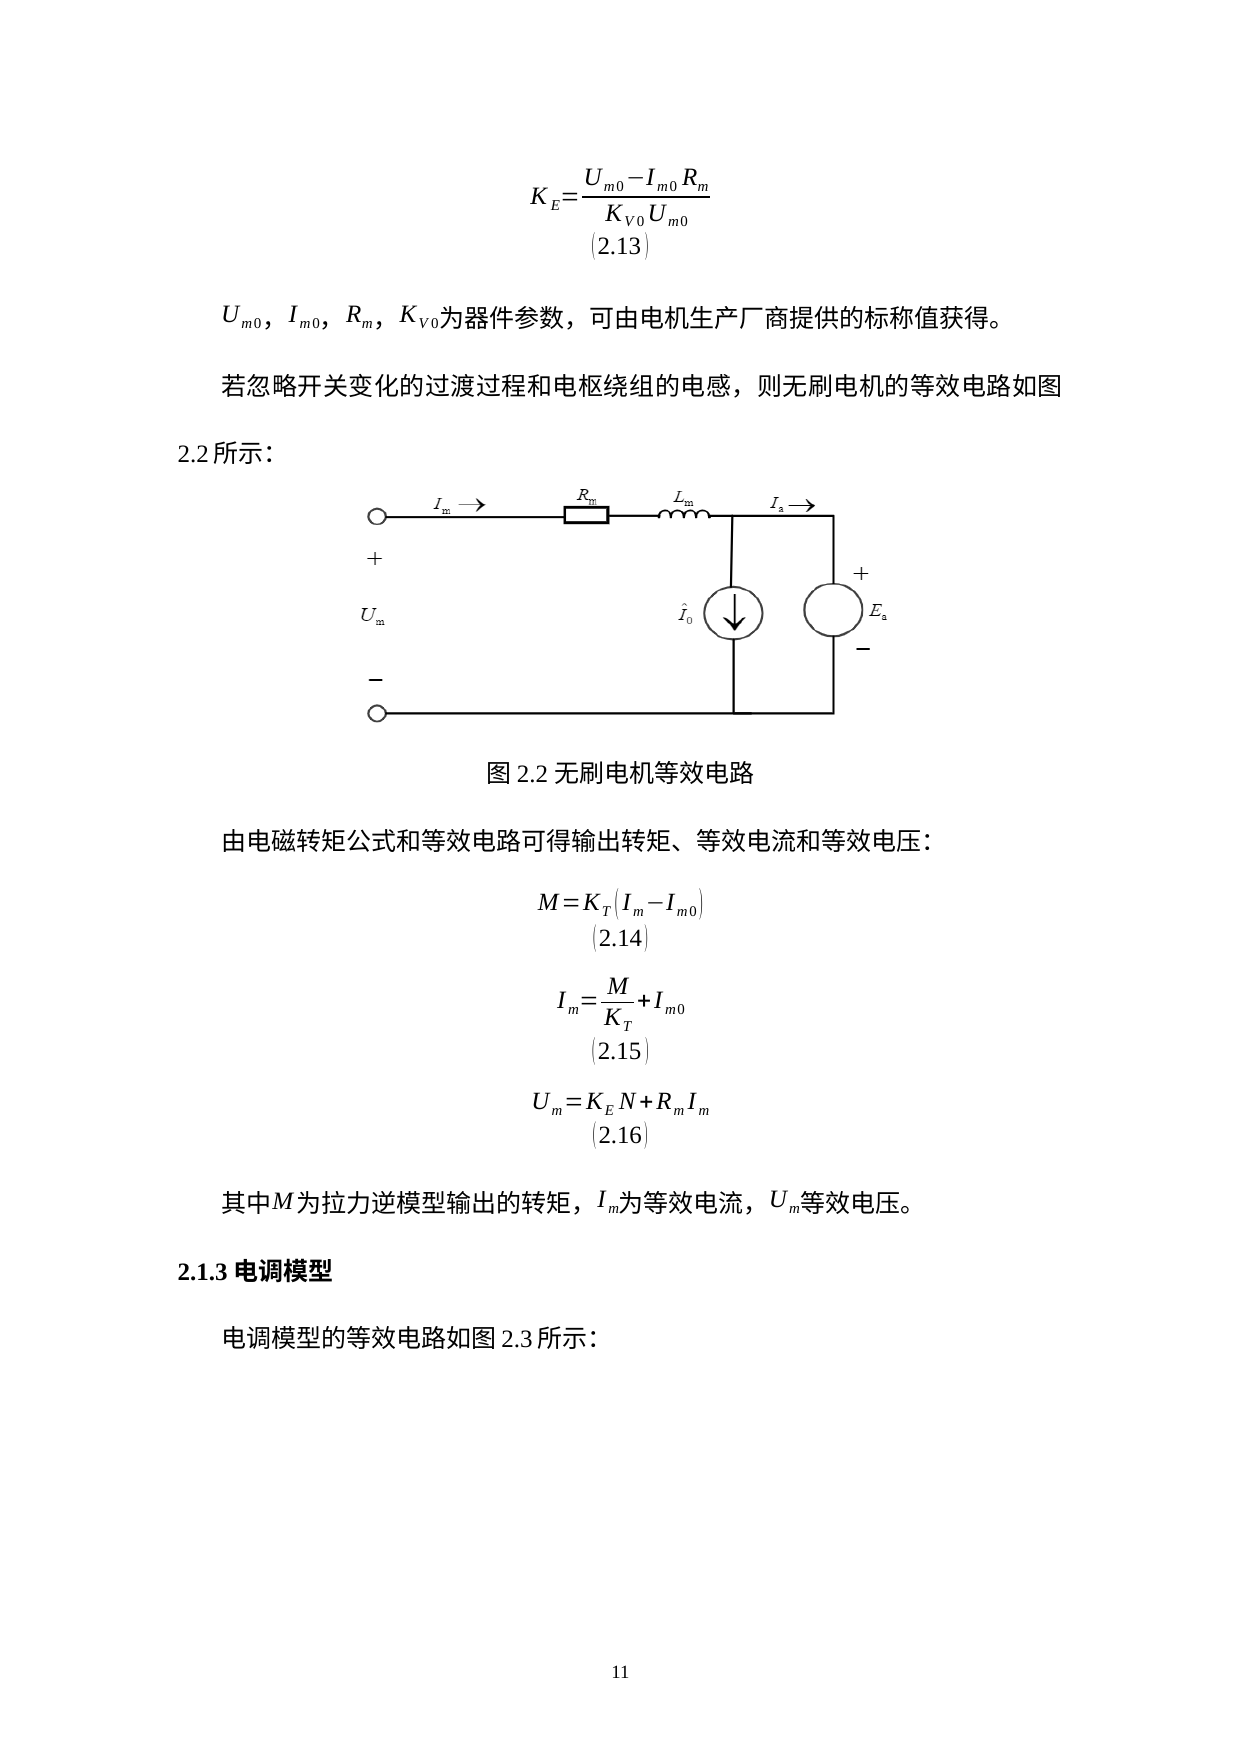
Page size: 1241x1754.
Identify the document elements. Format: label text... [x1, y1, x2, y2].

text 电调模型的等效电路如图2.3所示： [177, 1303, 1063, 1371]
picture [352, 486, 888, 723]
text 其中为拉力逆模型输出的转矩，为等效电流，等效电压。 [177, 1167, 1063, 1235]
text 2.1.3 电调模型 [177, 1235, 1063, 1303]
text 由电磁转矩公式和等效电路可得输出转矩、等效电流和等效电压： [177, 806, 1063, 874]
text ，，，为器件参数，可由电机生产厂商提供的标称值获得。 [177, 282, 1063, 350]
text 图 2.2 无刷电机等效电路 [177, 738, 1063, 806]
text 若忽略开关变化的过渡过程和电枢绕组的电感，则无刷电机的等效电路如图2.2所示： [177, 350, 1063, 486]
